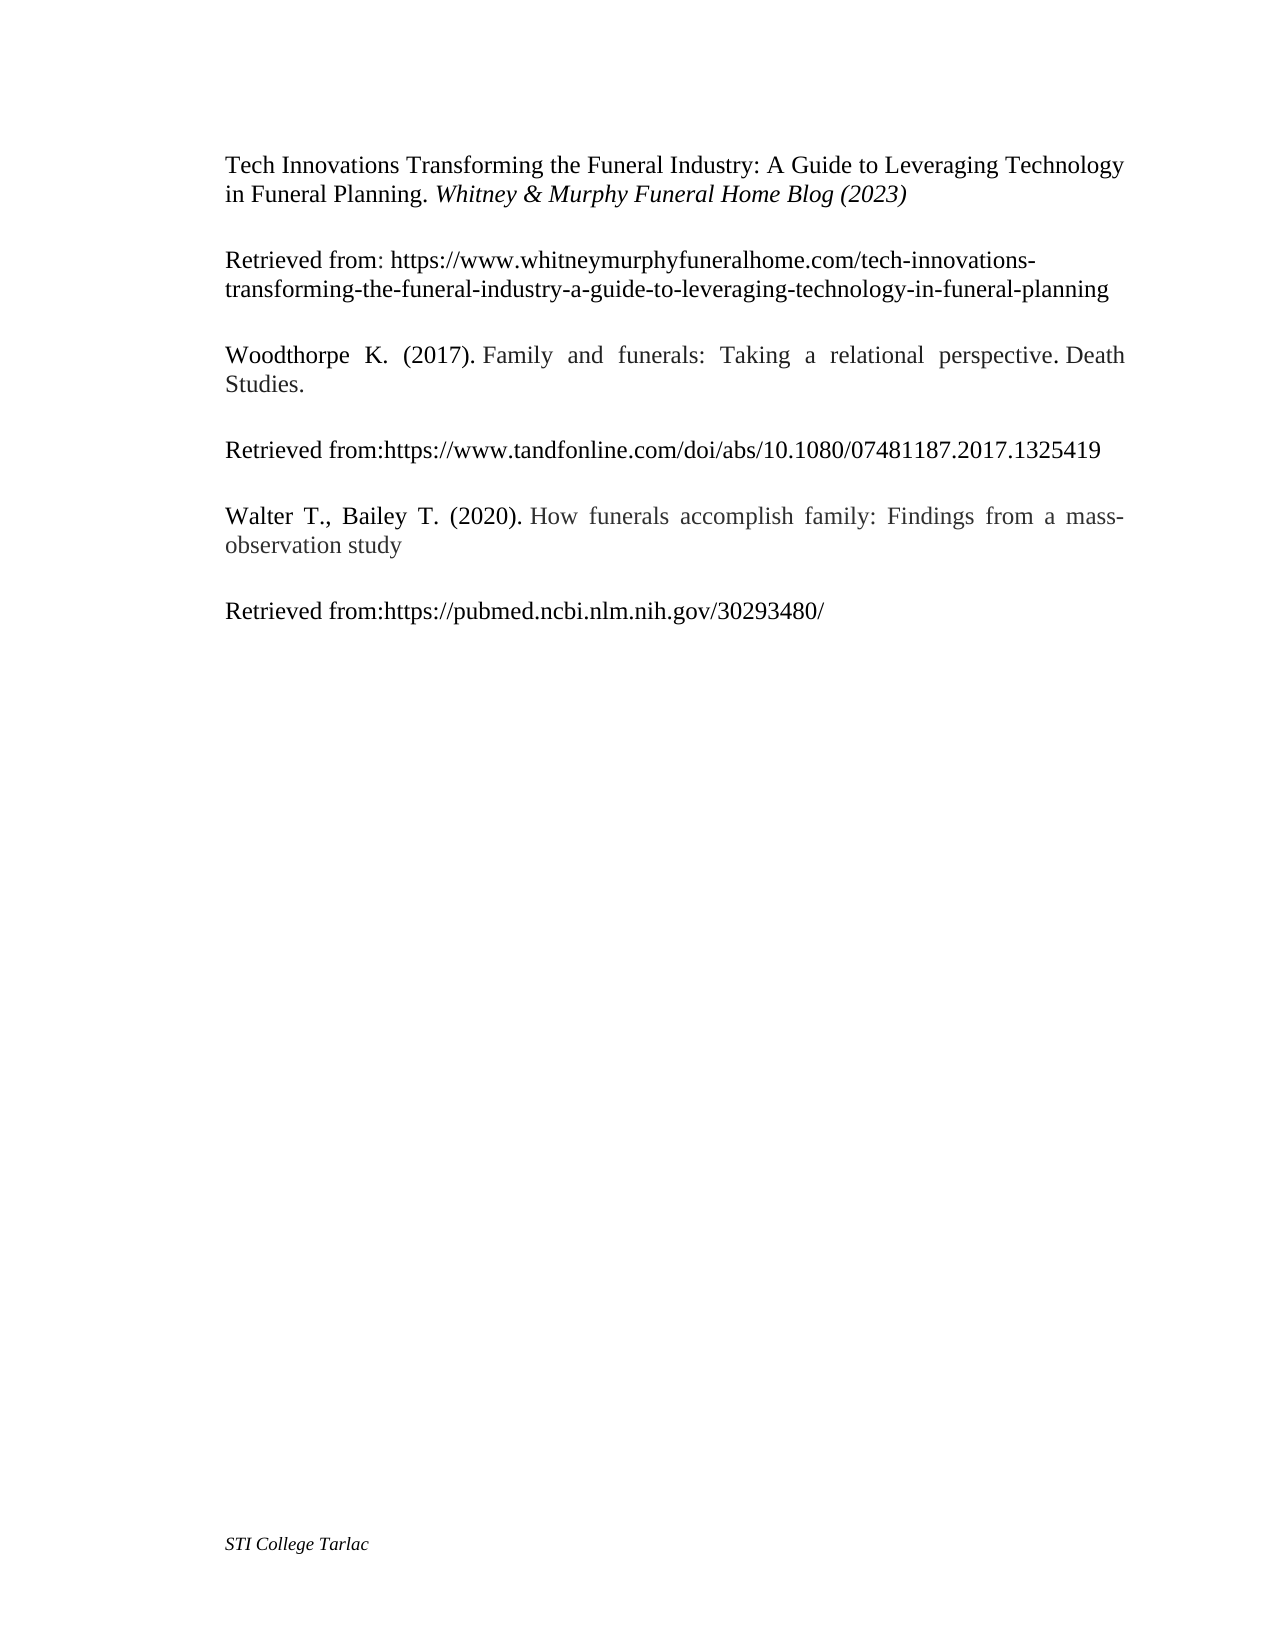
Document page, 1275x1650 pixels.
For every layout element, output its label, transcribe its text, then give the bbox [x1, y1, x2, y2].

text Walter T., Bailey T. (2020). How funerals accomplish family: Findings from a mass-observation study [225, 501, 1125, 559]
text Retrieved from:https://pubmed.ncbi.nlm.nih.gov/30293480/ [225, 596, 1125, 625]
text Woodthorpe K. (2017). Family and funerals: Taking a relational perspective. Death Studies. [225, 340, 1125, 397]
text Retrieved from:https://www.tandfonline.com/doi/abs/10.1080/07481187.2017.1325419 [225, 435, 1125, 464]
text Tech Innovations Transforming the Funeral Industry: A Guide to Leveraging Technology in Funeral Planning. Whitney & Murphy Funeral Home Blog (2023) [225, 150, 1125, 207]
text Retrieved from: https://www.whitneymurphyfuneralhome.com/tech-innovations-transforming-the-funeral-industry-a-guide-to-leveraging-technology-in-funeral-planning [225, 245, 1125, 302]
